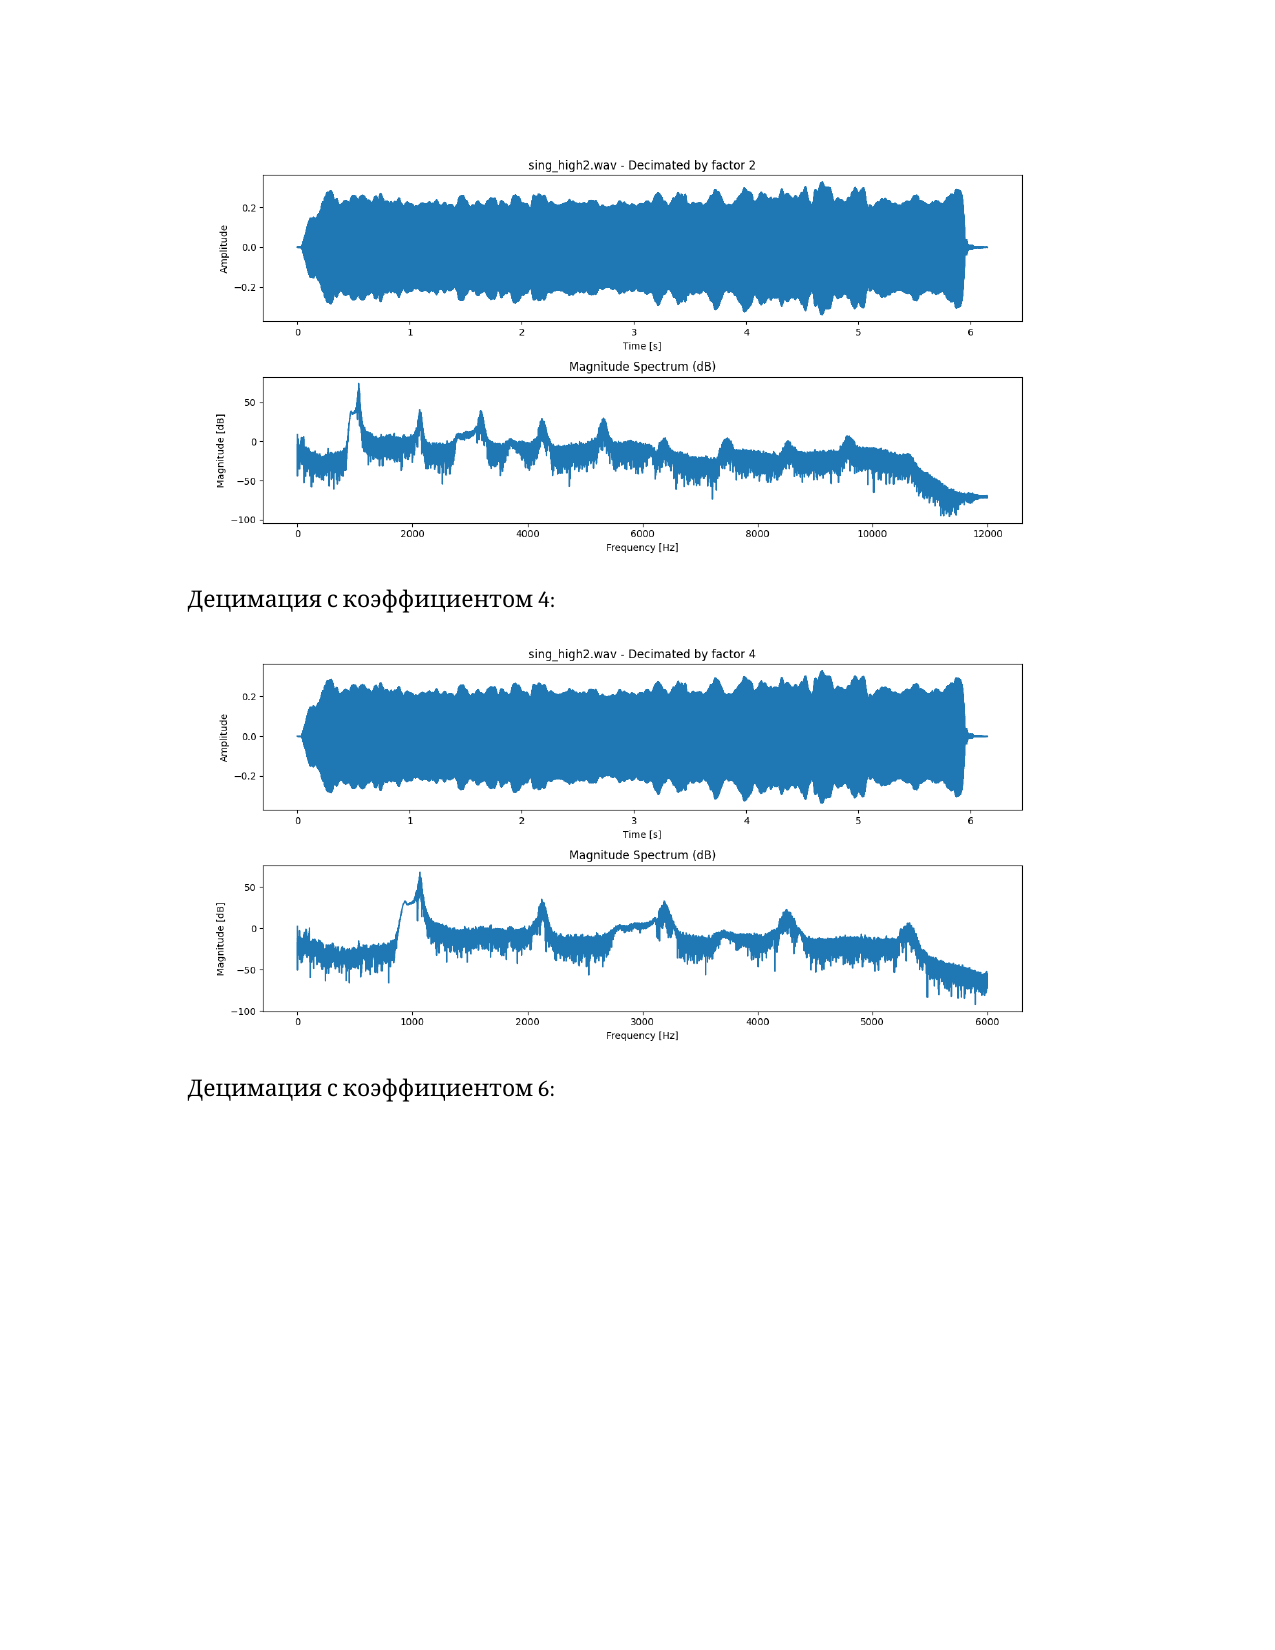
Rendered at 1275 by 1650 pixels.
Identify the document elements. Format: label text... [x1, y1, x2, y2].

text Децимация с коэффициентом 4: [187, 587, 1087, 613]
picture [206, 150, 1032, 563]
picture [206, 638, 1032, 1051]
text Децимация с коэффициентом 6: [187, 1075, 1087, 1102]
